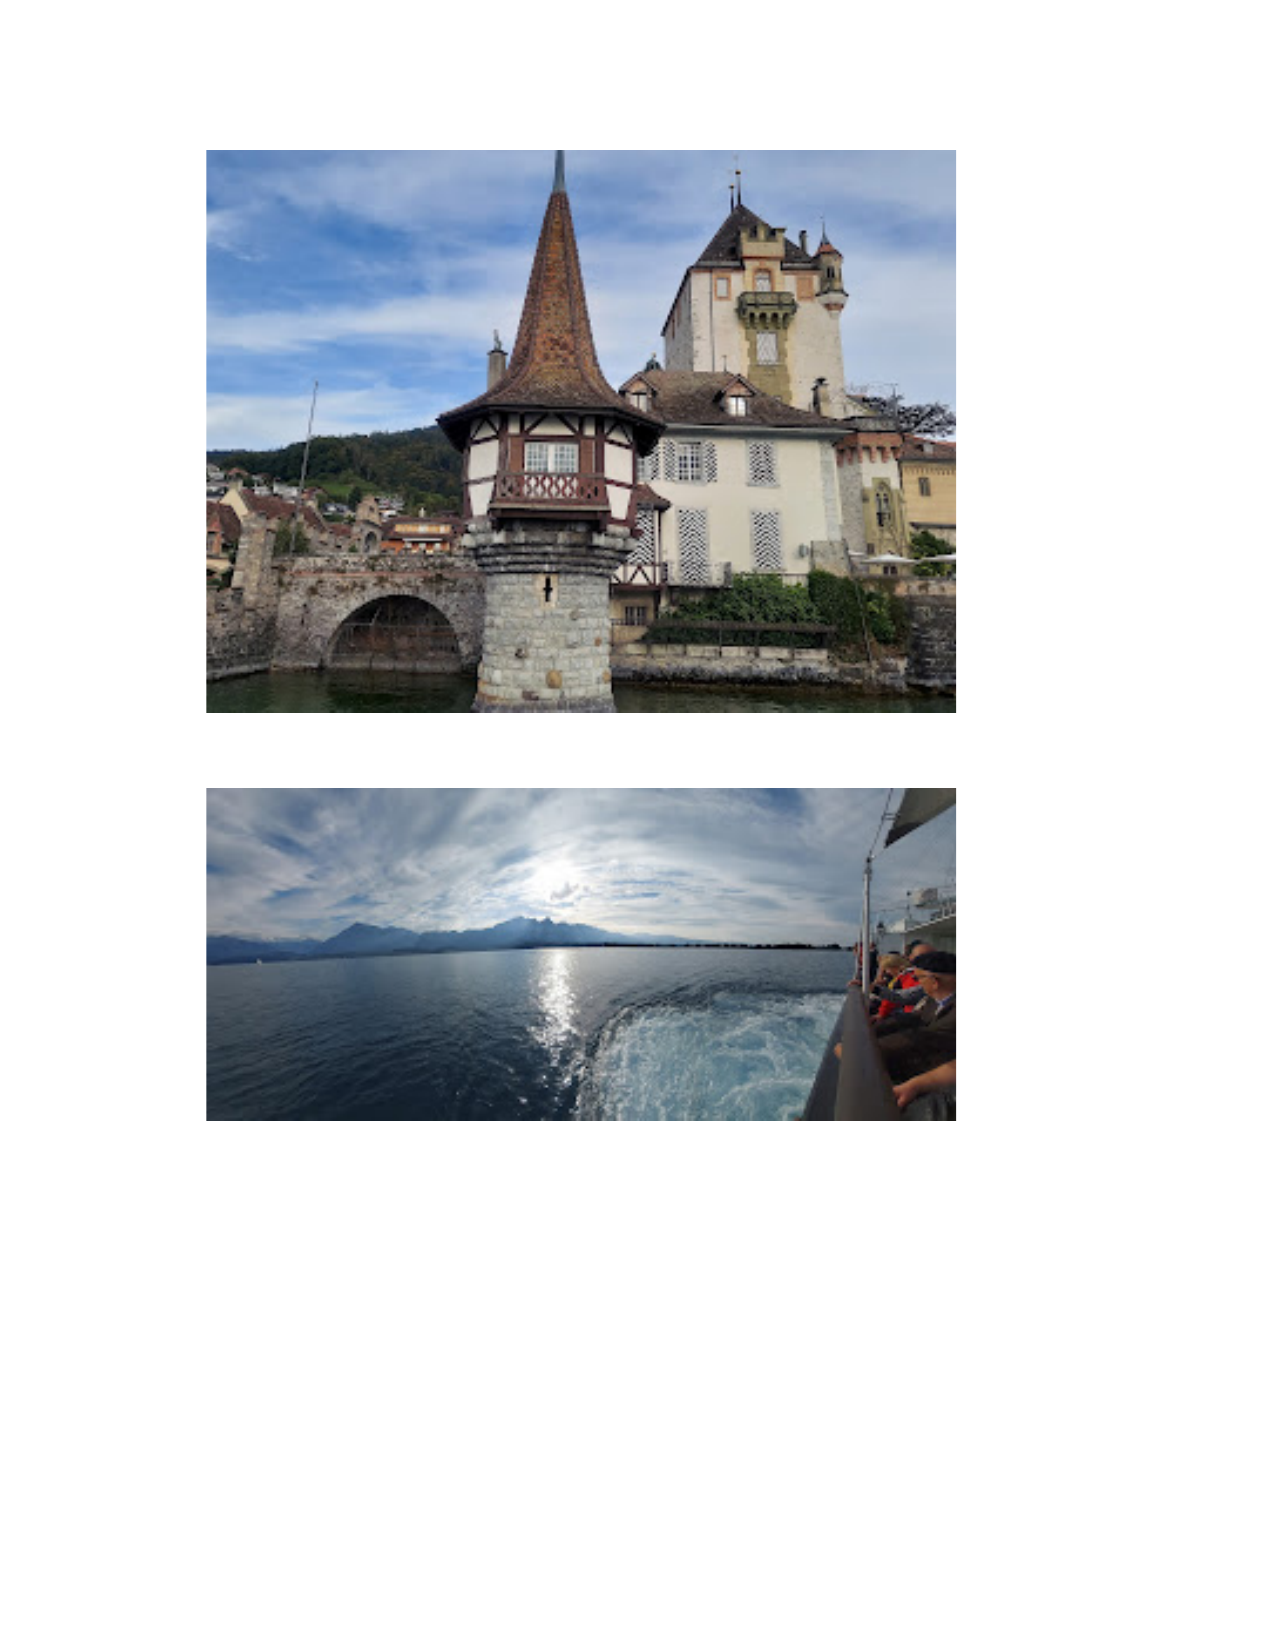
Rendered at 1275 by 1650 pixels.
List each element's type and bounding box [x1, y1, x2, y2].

picture [206, 150, 957, 713]
picture [206, 788, 957, 1121]
